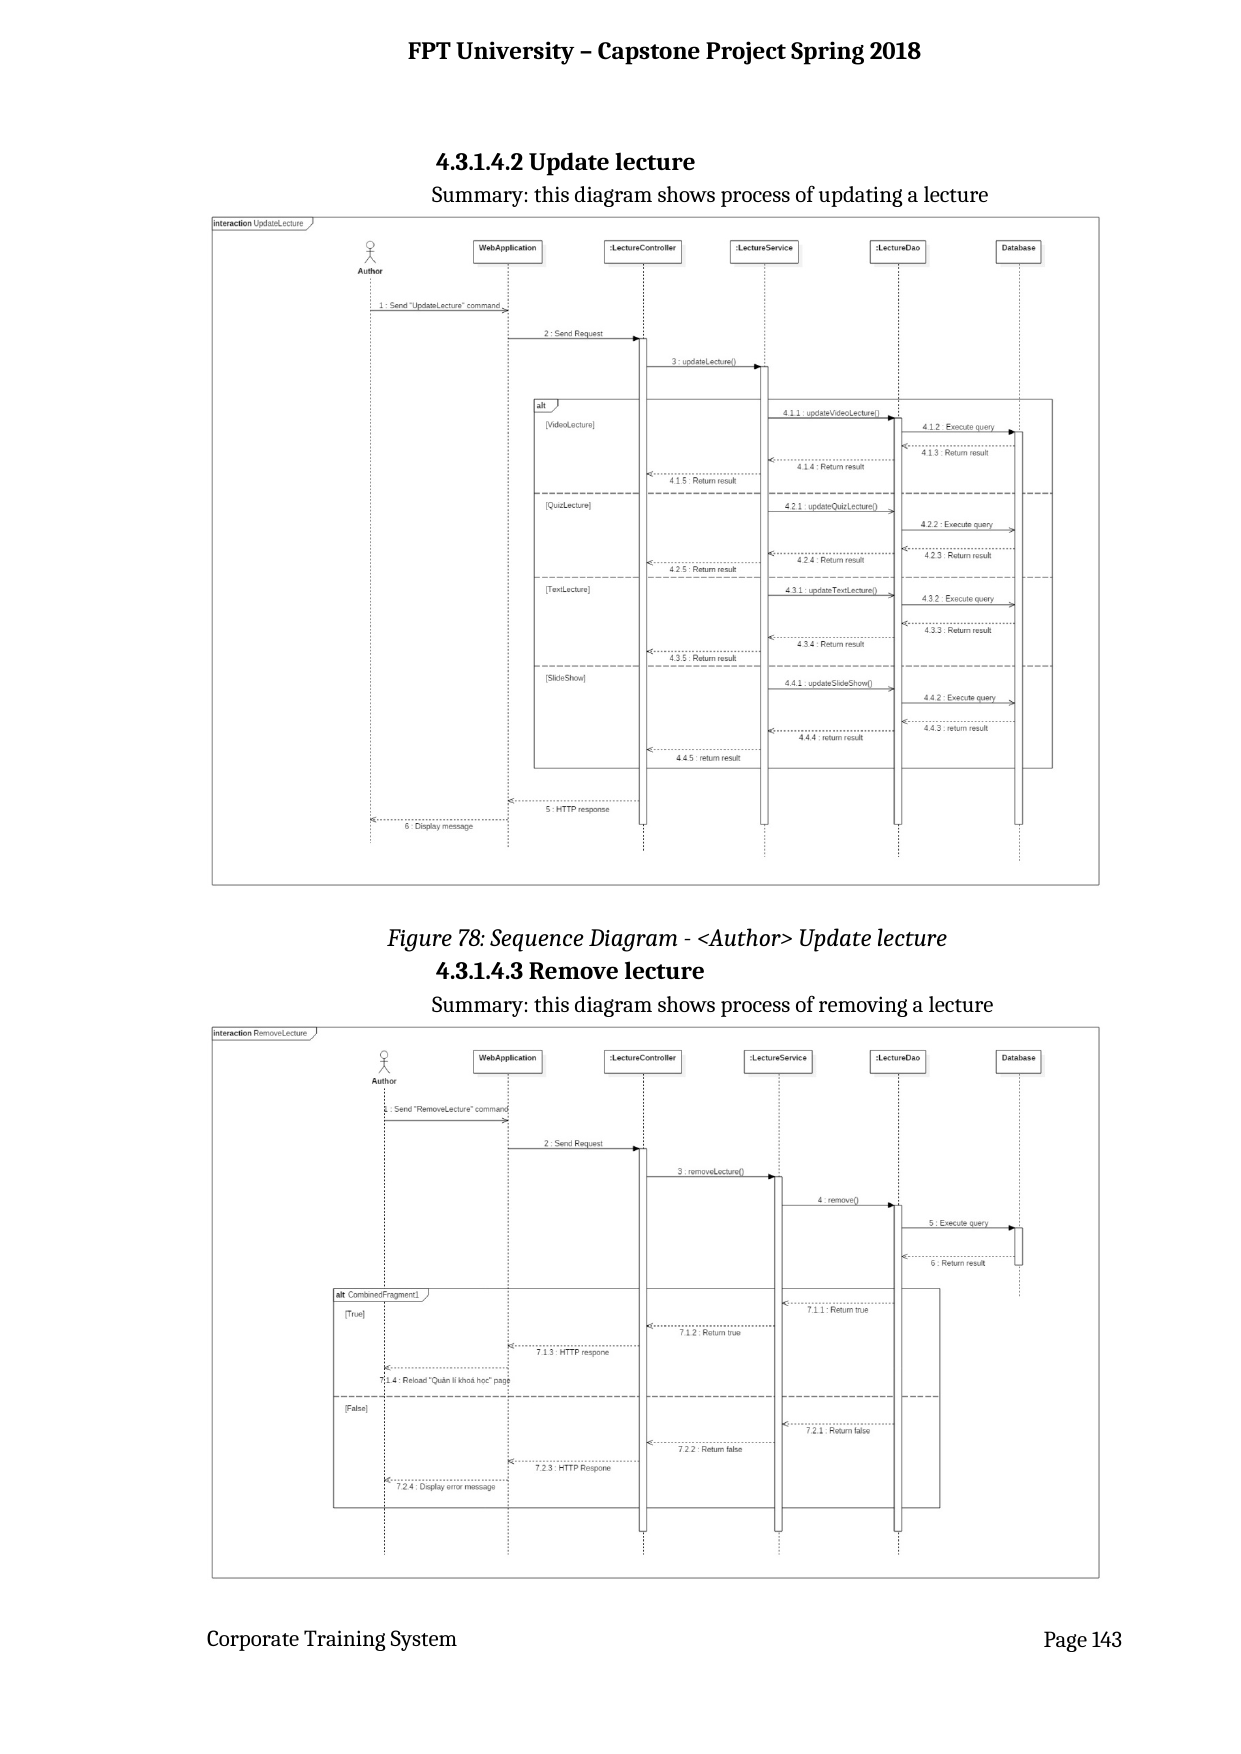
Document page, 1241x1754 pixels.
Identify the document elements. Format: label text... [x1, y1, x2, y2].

picture [206, 212, 1122, 908]
subtitle 4.3.1.4.3 Remove lecture [436, 957, 1124, 986]
text Summary: this diagram shows process of removing a lecture [432, 991, 1122, 1018]
subtitle 4.3.1.4.2 Update lecture [436, 148, 1124, 176]
text Summary: this diagram shows process of updating a lecture [432, 182, 1122, 208]
picture [206, 1021, 1122, 1601]
text Figure 78: Sequence Diagram - <Author> Update lecture [207, 924, 1122, 953]
